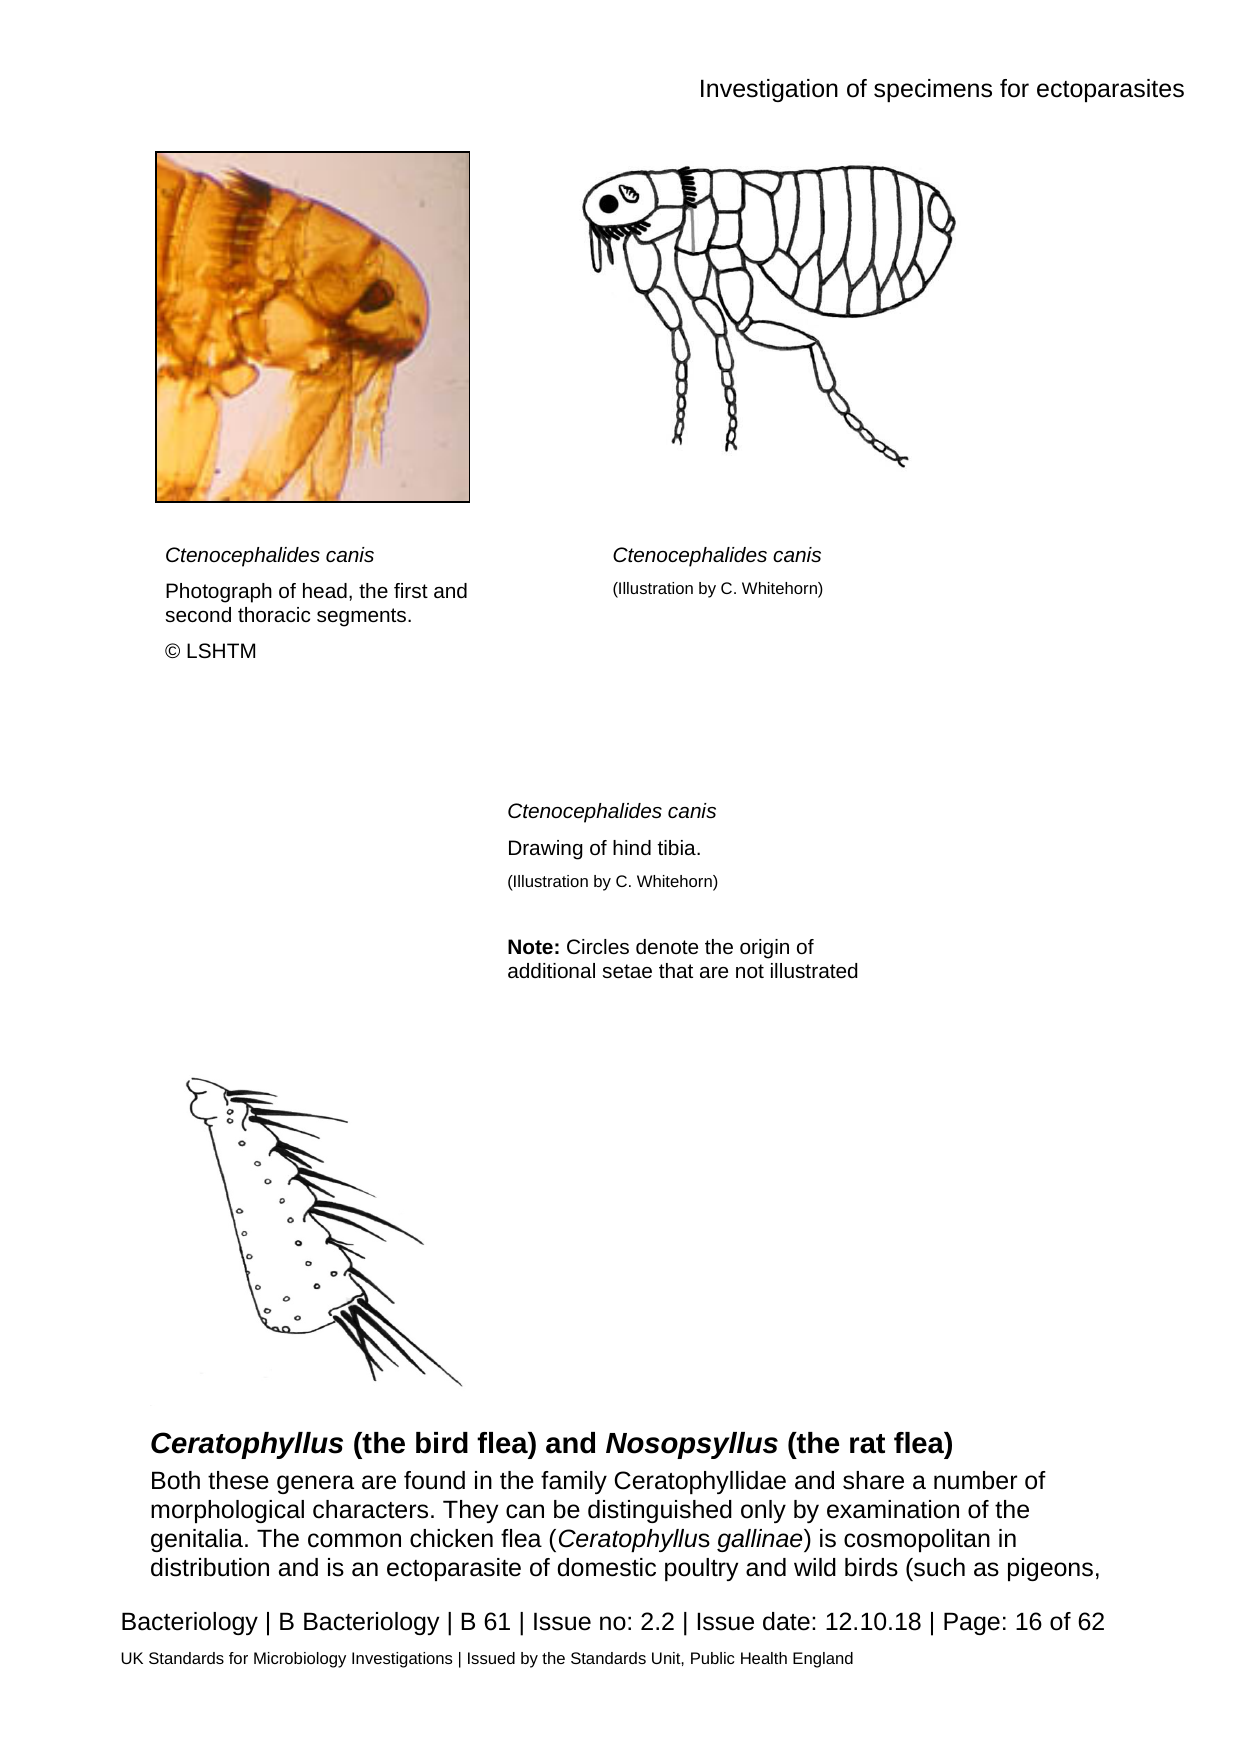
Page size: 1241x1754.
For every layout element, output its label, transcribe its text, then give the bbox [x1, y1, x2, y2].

picture [157, 153, 469, 501]
subtitle Ceratophyllus (the bird flea) and Nosopsyllus (the rat flea) [150, 1426, 1107, 1460]
picture [562, 133, 976, 487]
picture [150, 1060, 492, 1406]
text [150, 1466, 1107, 1581]
